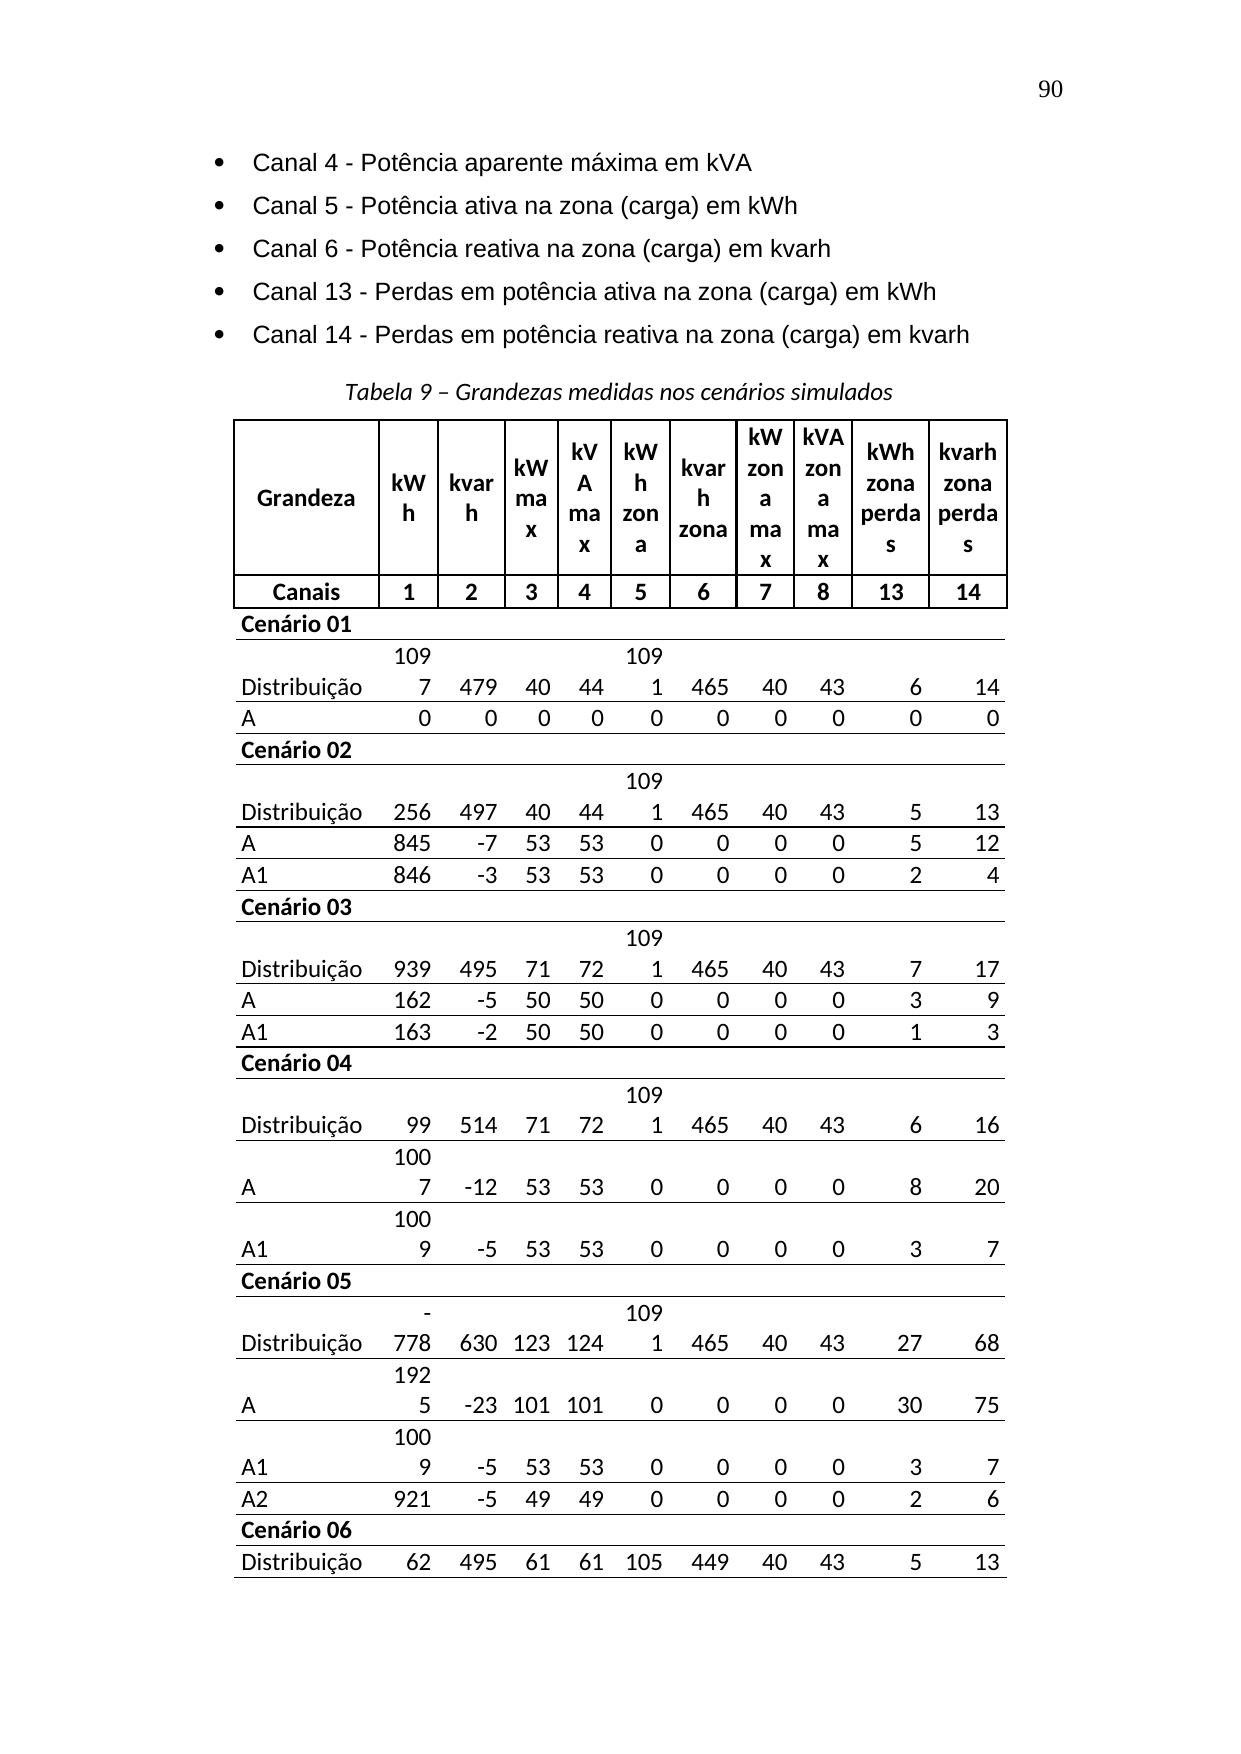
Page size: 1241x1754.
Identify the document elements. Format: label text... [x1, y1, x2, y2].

table_cell -5 [438, 1483, 504, 1513]
table_cell [794, 891, 852, 921]
list Canal 5 - Potência ativa na zona (carga) em kWh [215, 191, 1063, 220]
table_cell Distribuição [234, 639, 379, 701]
table_cell 0 [611, 859, 670, 889]
table_cell [736, 891, 794, 921]
table_cell [611, 1048, 670, 1078]
table_cell [438, 1048, 504, 1078]
table_cell 124 [558, 1297, 611, 1358]
table_cell 40 [736, 922, 794, 983]
table_cell 40 [505, 765, 558, 826]
table_cell 0 [611, 984, 670, 1015]
table_cell [611, 609, 670, 639]
table_cell [438, 1515, 504, 1545]
table_cell 61 [558, 1546, 611, 1577]
table_cell 14 [930, 576, 1006, 607]
table_cell [852, 609, 929, 639]
table_cell [379, 1048, 438, 1078]
table_cell [670, 609, 736, 639]
table_cell 846 [379, 859, 438, 889]
table_cell Distribuição [234, 1545, 379, 1577]
table_cell 16 [929, 1078, 1007, 1140]
table_header kVA max [559, 421, 610, 574]
table_cell 0 [558, 702, 611, 733]
table_header Grandeza [235, 421, 378, 574]
table_cell 40 [736, 1546, 794, 1577]
table_cell 12 [929, 826, 1007, 858]
table_cell [670, 1048, 736, 1078]
table_cell 6 [852, 640, 929, 701]
table_cell 40 [736, 765, 794, 826]
table_cell 0 [736, 1016, 794, 1046]
table_header kW zona max [738, 421, 793, 574]
table_cell A [234, 701, 379, 733]
table_header kWh zona perdas [853, 421, 928, 574]
table_cell 99 [379, 1079, 438, 1140]
list Canal 4 - Potência aparente máxima em kVA [215, 148, 1063, 176]
table_cell 0 [794, 1359, 852, 1420]
table_cell 43 [794, 765, 852, 826]
table_cell 43 [794, 640, 852, 701]
table_cell 0 [611, 702, 670, 733]
table_header kWh zona [612, 421, 669, 574]
table_cell 50 [505, 1016, 558, 1046]
table_cell 1925 [379, 1359, 438, 1420]
table_cell 61 [505, 1546, 558, 1577]
table_cell 495 [438, 922, 504, 983]
table_cell 0 [505, 702, 558, 733]
table_cell 0 [736, 859, 794, 889]
table_cell 1097 [379, 640, 438, 701]
table_cell 53 [505, 1141, 558, 1202]
table_cell 0 [670, 1016, 736, 1046]
table_cell 43 [794, 1079, 852, 1140]
table_cell 921 [379, 1483, 438, 1513]
table_cell [794, 1048, 852, 1078]
table_cell [794, 609, 852, 639]
table_cell 1091 [611, 1079, 670, 1140]
table_cell [852, 1515, 929, 1545]
table_cell 53 [558, 828, 611, 858]
table_cell [929, 890, 1007, 921]
table_cell A [234, 983, 379, 1015]
table_cell 6 [671, 576, 735, 607]
table_cell 2 [852, 859, 929, 889]
table_cell [670, 1265, 736, 1296]
table_header kvarh [439, 421, 504, 574]
table_cell 2 [852, 1483, 929, 1513]
table_cell 4 [559, 576, 610, 607]
table_cell 14 [929, 639, 1007, 701]
table_cell 0 [611, 1203, 670, 1264]
table_cell [736, 734, 794, 764]
table_cell 71 [505, 922, 558, 983]
table_cell [611, 1515, 670, 1545]
table_cell 5 [612, 576, 669, 607]
table_cell 53 [558, 1203, 611, 1264]
table_cell A2 [234, 1482, 379, 1513]
table_cell 0 [670, 859, 736, 889]
table_cell 40 [736, 1079, 794, 1140]
table_cell 465 [670, 640, 736, 701]
table_cell Canais [235, 576, 378, 607]
table_cell -23 [438, 1359, 504, 1420]
table_cell 72 [558, 1079, 611, 1140]
table_cell [438, 891, 504, 921]
table_cell 0 [736, 1359, 794, 1420]
table_cell -5 [438, 1421, 504, 1482]
table_cell 479 [438, 640, 504, 701]
table_cell 0 [852, 702, 929, 733]
table_cell 1007 [379, 1141, 438, 1202]
table_cell 163 [379, 1016, 438, 1046]
table_cell 0 [794, 1141, 852, 1202]
table_cell A [234, 1140, 379, 1202]
table_cell 1 [852, 1016, 929, 1046]
table_cell 5 [852, 1546, 929, 1577]
table_cell 101 [558, 1359, 611, 1420]
table_cell [852, 1048, 929, 1078]
table_cell Cenário 04 [234, 1046, 379, 1078]
table_cell 53 [505, 828, 558, 858]
table_cell 0 [736, 1141, 794, 1202]
table_cell 49 [505, 1483, 558, 1513]
table_cell [379, 891, 438, 921]
table_cell 495 [438, 1546, 504, 1577]
table_cell [438, 609, 504, 639]
table_header kW max [506, 421, 557, 574]
table_cell [736, 1048, 794, 1078]
table_cell [505, 734, 558, 764]
table_cell Cenário 02 [234, 733, 379, 764]
table_cell Distribuição [234, 1078, 379, 1140]
table_cell 75 [929, 1358, 1007, 1420]
table_cell 0 [670, 1359, 736, 1420]
table_cell A1 [234, 1202, 379, 1264]
table_cell 7 [738, 576, 793, 607]
table_cell 44 [558, 765, 611, 826]
table_cell 0 [736, 702, 794, 733]
table_cell 0 [736, 984, 794, 1015]
table_cell 40 [736, 1297, 794, 1358]
table_cell 27 [852, 1297, 929, 1358]
table_cell 4 [929, 858, 1007, 889]
table_cell -12 [438, 1141, 504, 1202]
table_cell 1 [380, 576, 437, 607]
table_cell [852, 734, 929, 764]
table_cell 40 [736, 640, 794, 701]
table_cell 53 [558, 1421, 611, 1482]
table_cell 13 [929, 764, 1007, 826]
table_cell Cenário 03 [234, 890, 379, 921]
table_cell [852, 891, 929, 921]
table_cell 0 [438, 702, 504, 733]
table_cell [794, 1515, 852, 1545]
table_cell Distribuição [234, 921, 379, 983]
table_cell 0 [379, 702, 438, 733]
table_cell [736, 609, 794, 639]
table_cell Distribuição [234, 1296, 379, 1358]
table_cell 465 [670, 922, 736, 983]
table_cell 3 [506, 576, 557, 607]
table_cell [670, 1515, 736, 1545]
table_cell -3 [438, 859, 504, 889]
table_cell -5 [438, 1203, 504, 1264]
table_cell 1091 [611, 1297, 670, 1358]
table_cell 0 [794, 828, 852, 858]
table_cell 1091 [611, 922, 670, 983]
table_cell 17 [929, 921, 1007, 983]
table_cell 256 [379, 765, 438, 826]
table_cell [558, 734, 611, 764]
table_cell [379, 609, 438, 639]
table_header kWh [380, 421, 437, 574]
table_cell 53 [505, 859, 558, 889]
table_cell 0 [794, 1483, 852, 1513]
table_cell 40 [505, 640, 558, 701]
table_cell -5 [438, 984, 504, 1015]
table_cell 43 [794, 1297, 852, 1358]
table_cell 43 [794, 1546, 852, 1577]
table_cell 0 [736, 828, 794, 858]
table_cell [558, 1265, 611, 1296]
table_cell 0 [611, 1141, 670, 1202]
table_cell 50 [558, 984, 611, 1015]
table_cell 0 [794, 1016, 852, 1046]
table_cell [505, 1515, 558, 1545]
table_cell 50 [505, 984, 558, 1015]
table_cell Cenário 01 [234, 609, 379, 639]
table_cell 1009 [379, 1203, 438, 1264]
table_cell A1 [234, 1420, 379, 1482]
table_cell 53 [558, 1141, 611, 1202]
table_cell 0 [794, 702, 852, 733]
table_cell 449 [670, 1546, 736, 1577]
table_cell [438, 1265, 504, 1296]
table_cell 3 [852, 1203, 929, 1264]
table_cell Cenário 06 [234, 1514, 379, 1545]
table_cell 0 [670, 1203, 736, 1264]
table_cell [558, 891, 611, 921]
table_cell 0 [794, 859, 852, 889]
table_cell 0 [736, 1421, 794, 1482]
table_cell [611, 891, 670, 921]
table_cell [505, 891, 558, 921]
table_cell [794, 1265, 852, 1296]
table_cell A [234, 1358, 379, 1420]
table_cell [379, 1515, 438, 1545]
table_cell [736, 1515, 794, 1545]
table_cell 1055 [611, 1546, 670, 1577]
table_cell 0 [670, 1421, 736, 1482]
table_cell [558, 1048, 611, 1078]
table_cell 465 [670, 1079, 736, 1140]
table_cell 1091 [611, 765, 670, 826]
table_cell [611, 734, 670, 764]
table_cell -7 [438, 828, 504, 858]
table_cell 939 [379, 922, 438, 983]
table_cell Distribuição [234, 764, 379, 826]
table_cell 53 [505, 1421, 558, 1482]
table_cell [670, 734, 736, 764]
table_cell [379, 1265, 438, 1296]
table_cell 53 [505, 1203, 558, 1264]
table_cell [929, 1046, 1007, 1078]
list Canal 14 - Perdas em potência reativa na zona (carga) em kvarh [215, 321, 1063, 349]
table_cell [379, 734, 438, 764]
table_cell [852, 1265, 929, 1296]
table_cell 497 [438, 765, 504, 826]
table_cell [505, 609, 558, 639]
table_cell [794, 734, 852, 764]
table_cell 8 [852, 1141, 929, 1202]
table_cell 7 [929, 1202, 1007, 1264]
table_cell Cenário 05 [234, 1264, 379, 1296]
table_cell 0 [736, 1203, 794, 1264]
table_cell 50 [558, 1016, 611, 1046]
table_cell 123 [505, 1297, 558, 1358]
table_cell 0 [670, 984, 736, 1015]
table_cell 0 [670, 828, 736, 858]
table_cell 44 [558, 640, 611, 701]
table_cell [929, 609, 1007, 639]
table_cell [929, 1264, 1007, 1296]
table_cell 465 [670, 765, 736, 826]
table_cell A1 [234, 858, 379, 889]
table_cell 72 [558, 922, 611, 983]
table_cell 2 [439, 576, 504, 607]
table_cell [505, 1048, 558, 1078]
table_cell 49 [558, 1483, 611, 1513]
table_cell 0 [794, 1421, 852, 1482]
table_cell 162 [379, 984, 438, 1015]
table_cell 13 [853, 576, 928, 607]
table_cell 6 [852, 1079, 929, 1140]
table_cell [736, 1265, 794, 1296]
table_cell 101 [505, 1359, 558, 1420]
table_cell [558, 609, 611, 639]
table_cell 53 [558, 859, 611, 889]
table_cell 0 [929, 701, 1007, 733]
table_header kvarh zona perdas [930, 421, 1006, 574]
table_cell 3 [929, 1015, 1007, 1046]
table_cell A1 [234, 1015, 379, 1046]
table_cell 1091 [611, 640, 670, 701]
table_cell 68 [929, 1296, 1007, 1358]
table_cell [670, 891, 736, 921]
table_cell [505, 1265, 558, 1296]
list Canal 13 - Perdas em potência ativa na zona (carga) em kWh [215, 277, 1063, 306]
table_header kvarh zona [671, 421, 735, 574]
table_cell A [234, 826, 379, 858]
table_cell -2 [438, 1016, 504, 1046]
table_cell [611, 1265, 670, 1296]
table_cell 43 [794, 922, 852, 983]
table_cell 0 [611, 828, 670, 858]
table_cell 20 [929, 1140, 1007, 1202]
table_cell 0 [794, 984, 852, 1015]
table_header kVA zona max [795, 421, 851, 574]
table_cell 465 [670, 1297, 736, 1358]
table_cell 9 [929, 983, 1007, 1015]
table_cell 0 [736, 1483, 794, 1513]
table_cell 514 [438, 1079, 504, 1140]
table_cell [558, 1515, 611, 1545]
table_cell 845 [379, 828, 438, 858]
table_cell 30 [852, 1359, 929, 1420]
table_cell 0 [794, 1203, 852, 1264]
table_cell 5 [852, 765, 929, 826]
table_cell 6 [929, 1482, 1007, 1513]
table_cell 13 [929, 1545, 1007, 1577]
table_cell 8 [795, 576, 851, 607]
table_cell 5 [852, 828, 929, 858]
table_cell 630 [438, 1297, 504, 1358]
table_cell 1009 [379, 1421, 438, 1482]
table_cell 0 [611, 1483, 670, 1513]
table_cell 7 [929, 1420, 1007, 1482]
table_cell 0 [670, 1483, 736, 1513]
table_cell 71 [505, 1079, 558, 1140]
list Canal 6 - Potência reativa na zona (carga) em kvarh [215, 234, 1063, 263]
table_cell 3 [852, 1421, 929, 1482]
table_cell -778 [379, 1297, 438, 1358]
table_cell 0 [611, 1421, 670, 1482]
table_cell 0 [611, 1359, 670, 1420]
table_cell 62 [379, 1546, 438, 1577]
table_cell [438, 734, 504, 764]
text Tabela 9 – Grandezas medidas nos cenários simulados [177, 376, 1063, 407]
table_cell [929, 1514, 1007, 1545]
table_cell 3 [852, 984, 929, 1015]
table_cell 7 [852, 922, 929, 983]
table_cell 0 [670, 1141, 736, 1202]
table_cell 0 [611, 1016, 670, 1046]
table_cell 0 [670, 702, 736, 733]
table_cell [929, 733, 1007, 764]
